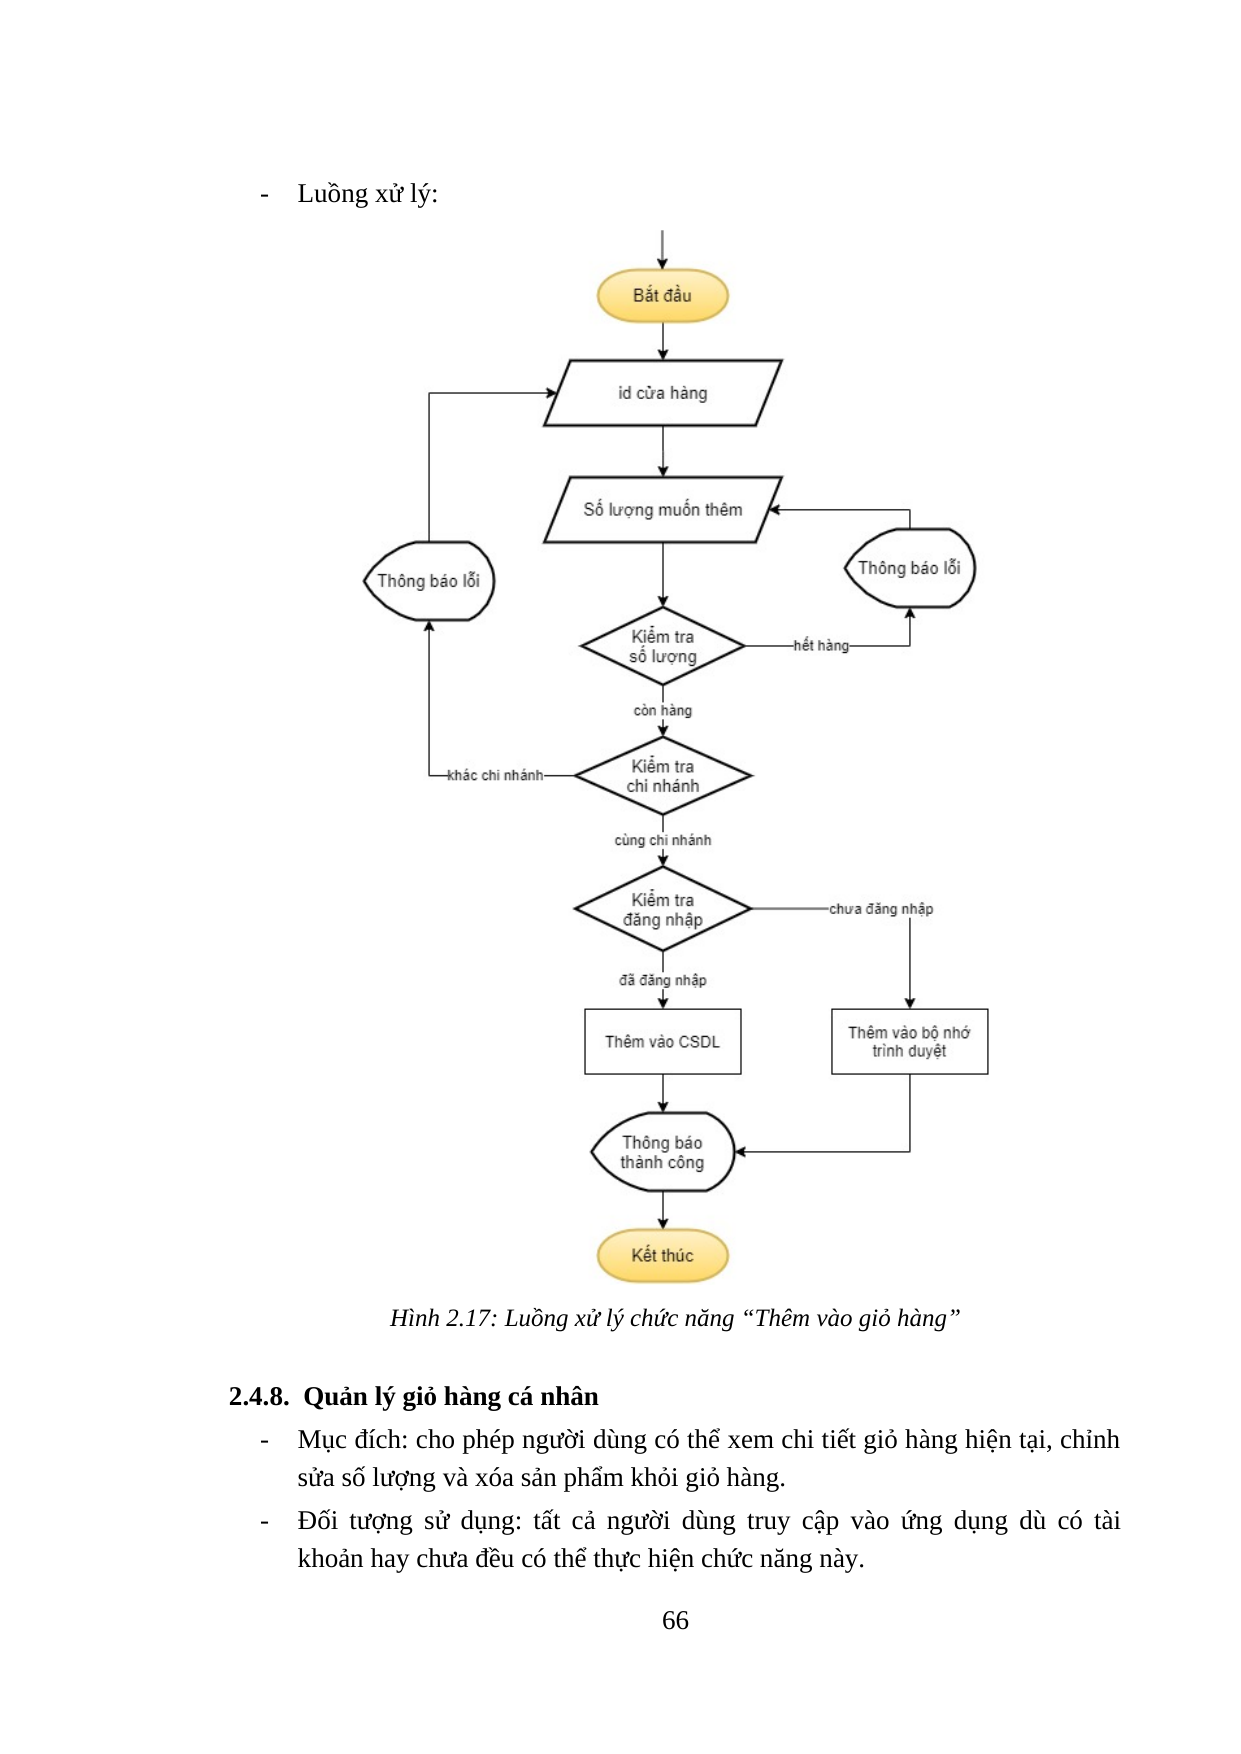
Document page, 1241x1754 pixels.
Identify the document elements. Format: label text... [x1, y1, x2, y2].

list Đối tượng sử dụng: tất cả người dùng truy cập vào ứng dụng dù có tài khoản hay chưa đều có thể thực hiện chức năng này. [260, 1504, 1122, 1573]
picture [361, 220, 989, 1285]
text Hình 2.17: Luồng xử lý chức năng “Thêm vào giỏ hàng” [229, 1303, 1122, 1332]
list Mục đích: cho phép người dùng có thể xem chi tiết giỏ hàng hiện tại, chỉnh sửa số lượng và xóa sản phẩm khỏi giỏ hàng. [260, 1424, 1122, 1492]
list Luồng xử lý: [260, 177, 1122, 208]
subtitle Quản lý giỏ hàng cá nhân [229, 1380, 1122, 1411]
